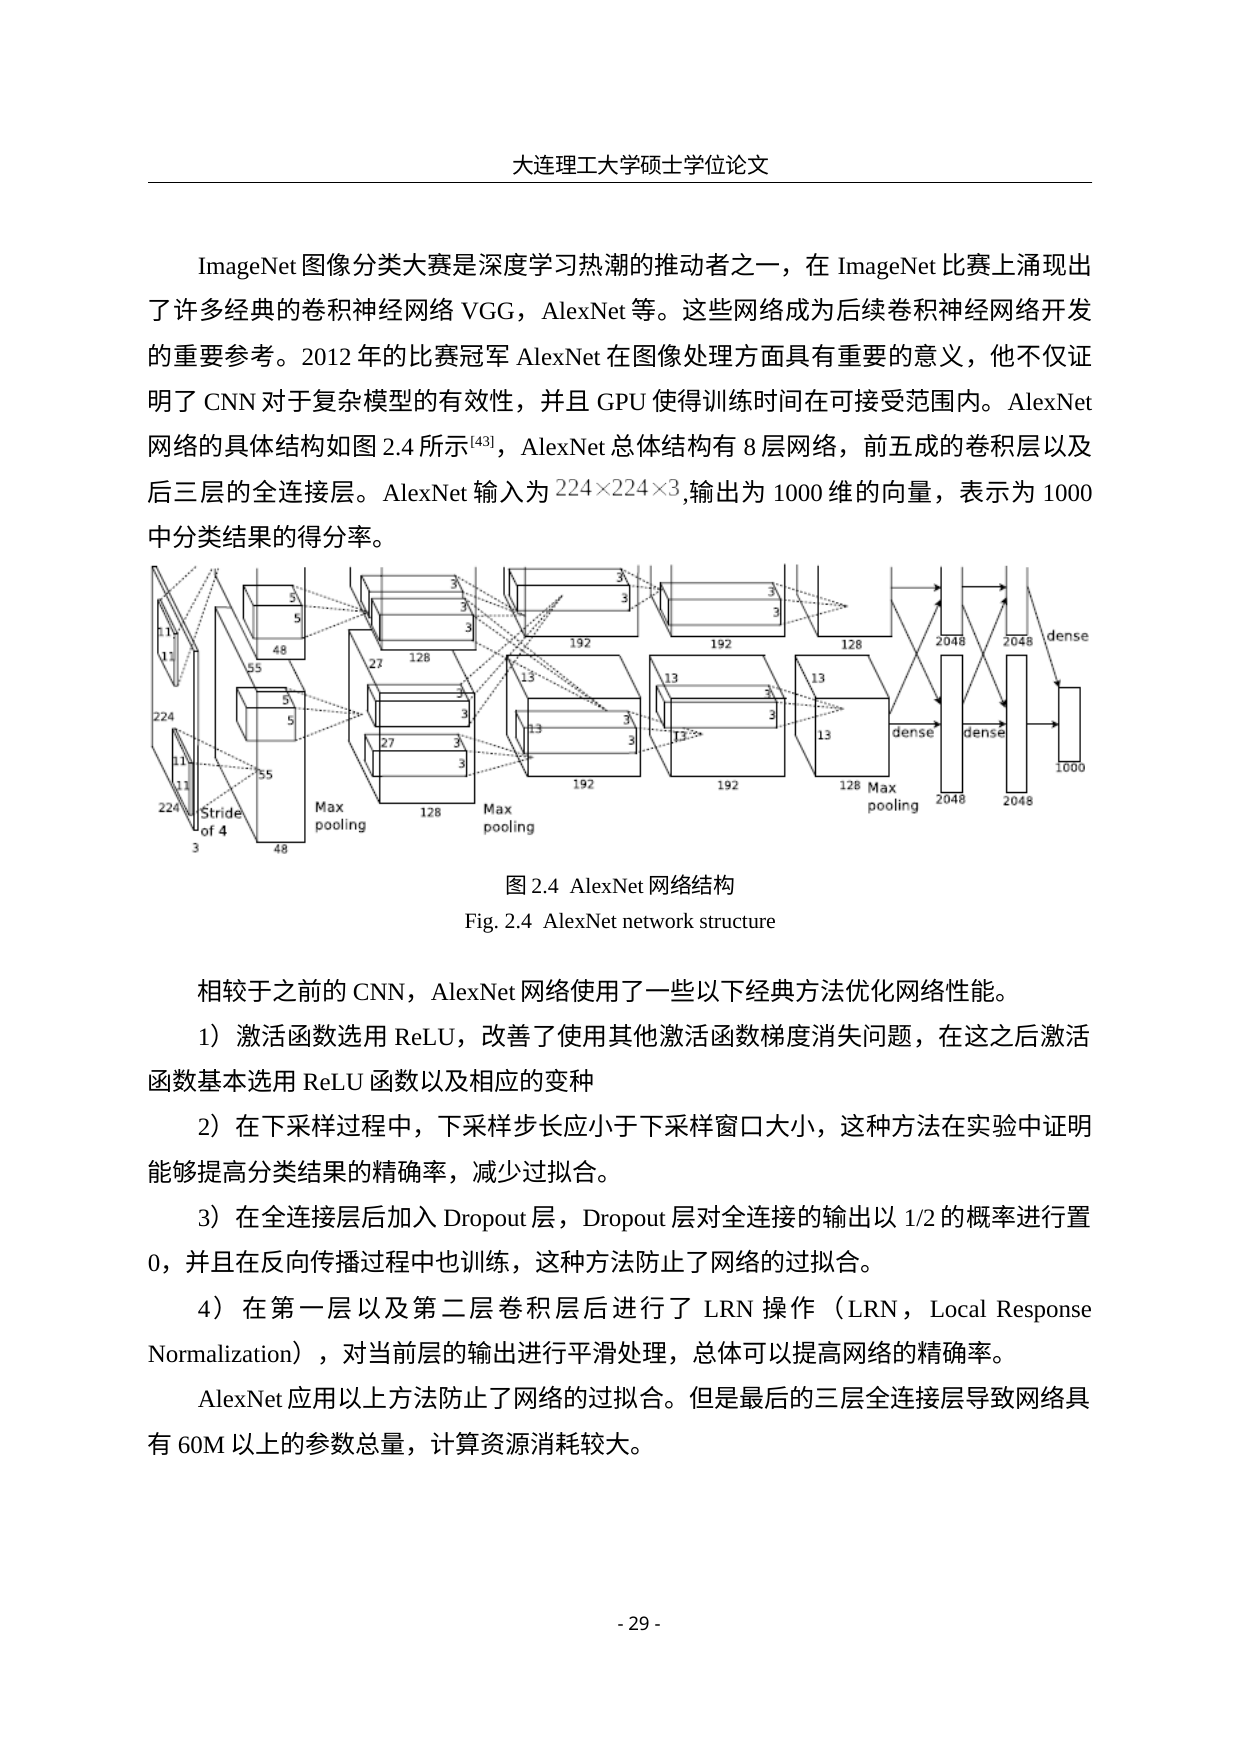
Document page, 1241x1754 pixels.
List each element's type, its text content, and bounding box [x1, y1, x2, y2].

text 相较于之前的CNN，AlexNet网络使用了一些以下经典方法优化网络性能。 [148, 971, 1092, 1007]
text Fig. 2.4 AlexNet network structure [148, 908, 1092, 933]
text 4）在第一层以及第二层卷积层后进行了LRN操作（LRN，Local Response Normalization），对当前层的输出进行平滑处理，总体可以提高网络的精确率。 [148, 1288, 1092, 1370]
text 图2.4 AlexNet网络结构 [148, 868, 1092, 900]
text 1）激活函数选用ReLU，改善了使用其他激活函数梯度消失问题，在这之后激活函数基本选用ReLU函数以及相应的变种 [148, 1016, 1092, 1098]
text ImageNet图像分类大赛是深度学习热潮的推动者之一，在ImageNet比赛上涌现出了许多经典的卷积神经网络VGG，AlexNet等。这些网络成为后续卷积神经网络开发的重要参考。2012年的比赛冠军AlexNet在图像处理方面具有重要的意义，他不仅证明了CNN对于复杂模型的有效性，并且GPU使得训练时间在可接受范围内。AlexNet网络的具体结构如图2.4所示[43]，AlexNet总体结构有8层网络，前五成的卷积层以及后三层的全连接层。AlexNet输入为,输出为1000维的向量，表示为1000中分类结果的得分率。 [148, 246, 1092, 554]
text 2）在下采样过程中，下采样步长应小于下采样窗口大小，这种方法在实验中证明能够提高分类结果的精确率，减少过拟合。 [148, 1107, 1092, 1188]
text 3）在全连接层后加入Dropout层，Dropout层对全连接的输出以1/2的概率进行置0，并且在反向传播过程中也训练，这种方法防止了网络的过拟合。 [148, 1197, 1092, 1279]
picture [148, 562, 1093, 862]
text AlexNet应用以上方法防止了网络的过拟合。但是最后的三层全连接层导致网络具有60M以上的参数总量，计算资源消耗较大。 [148, 1379, 1092, 1460]
